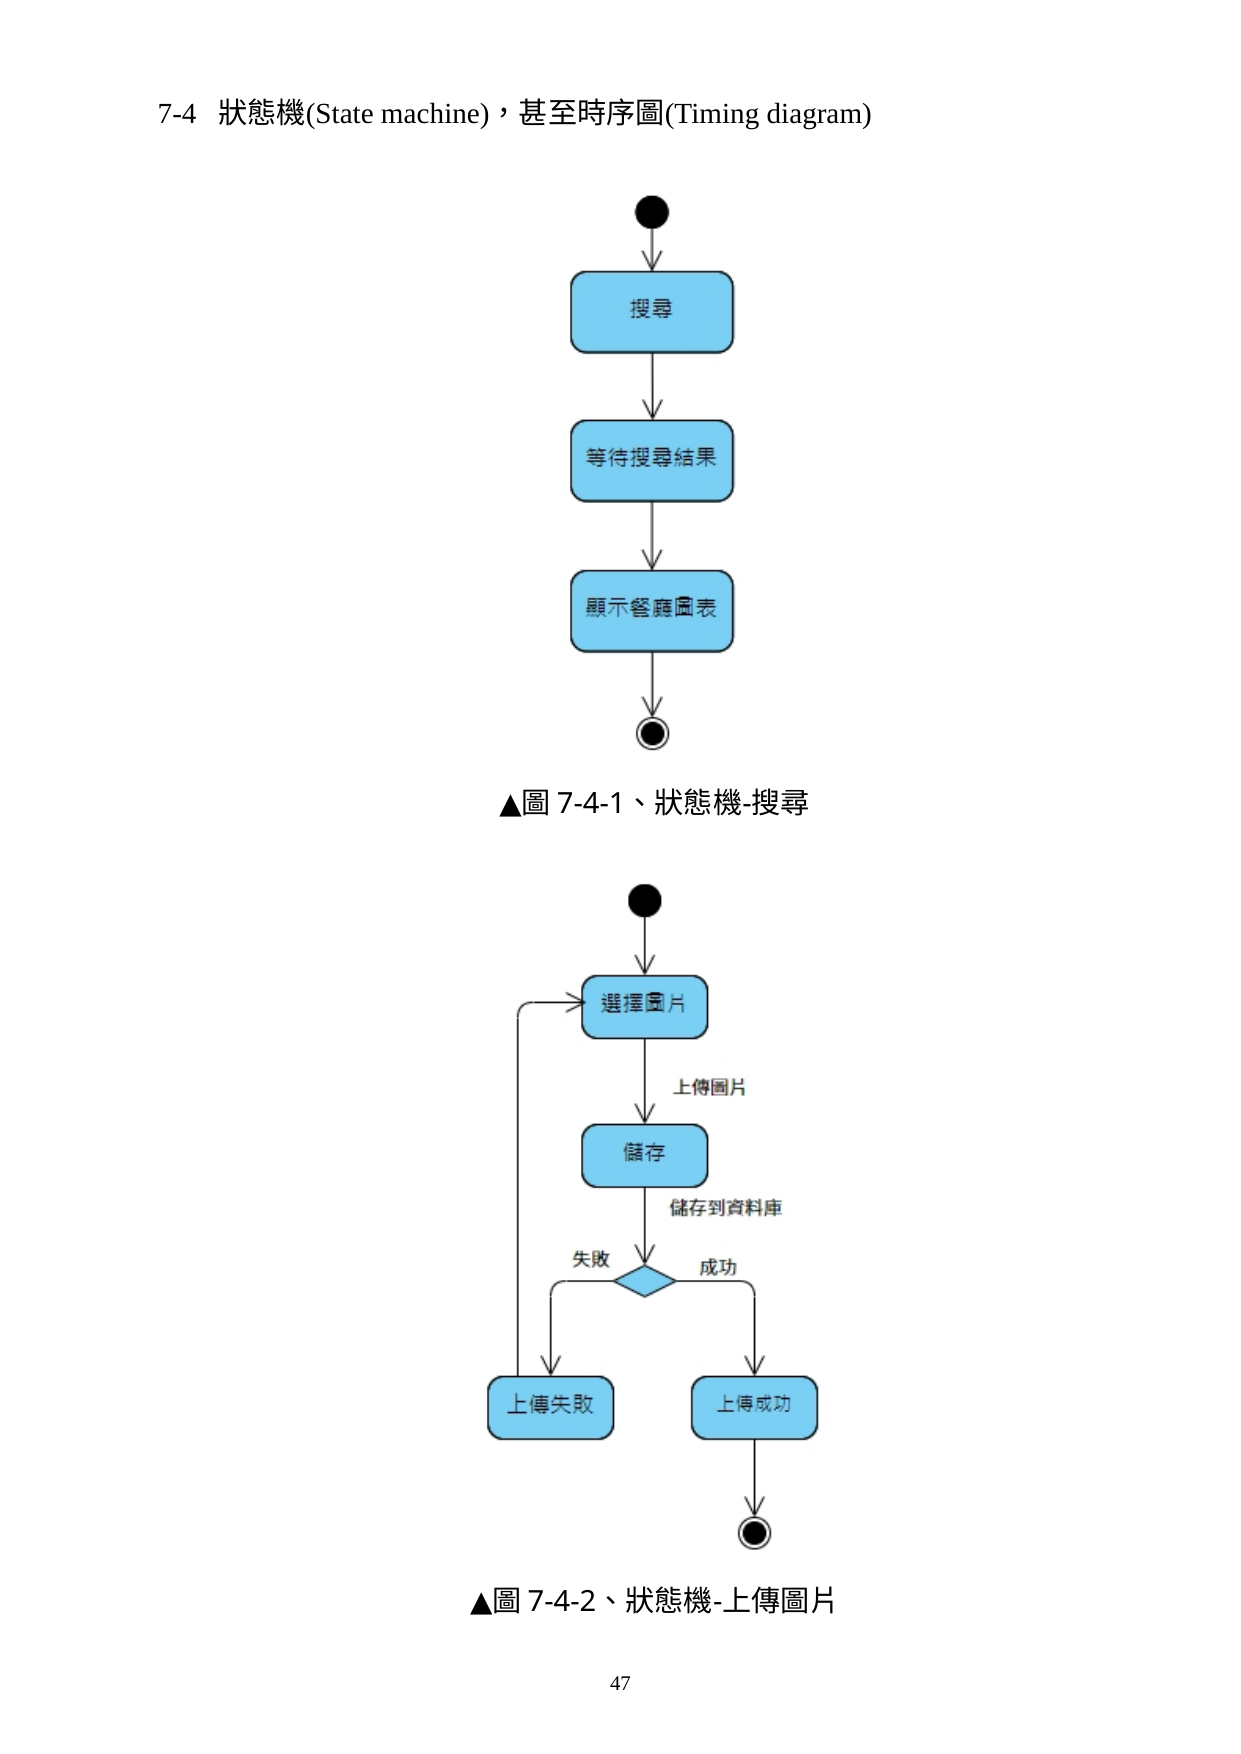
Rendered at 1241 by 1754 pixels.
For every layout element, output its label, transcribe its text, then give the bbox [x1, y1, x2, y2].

list 7-4 狀態機(State machine)，甚至時序圖(Timing diagram) [114, 89, 1152, 132]
list ▲圖7-4-1、狀態機-搜尋 [114, 779, 1152, 822]
picture [558, 171, 751, 780]
list ▲圖7-4-2、狀態機-上傳圖片 [114, 1577, 1152, 1619]
picture [464, 861, 845, 1578]
